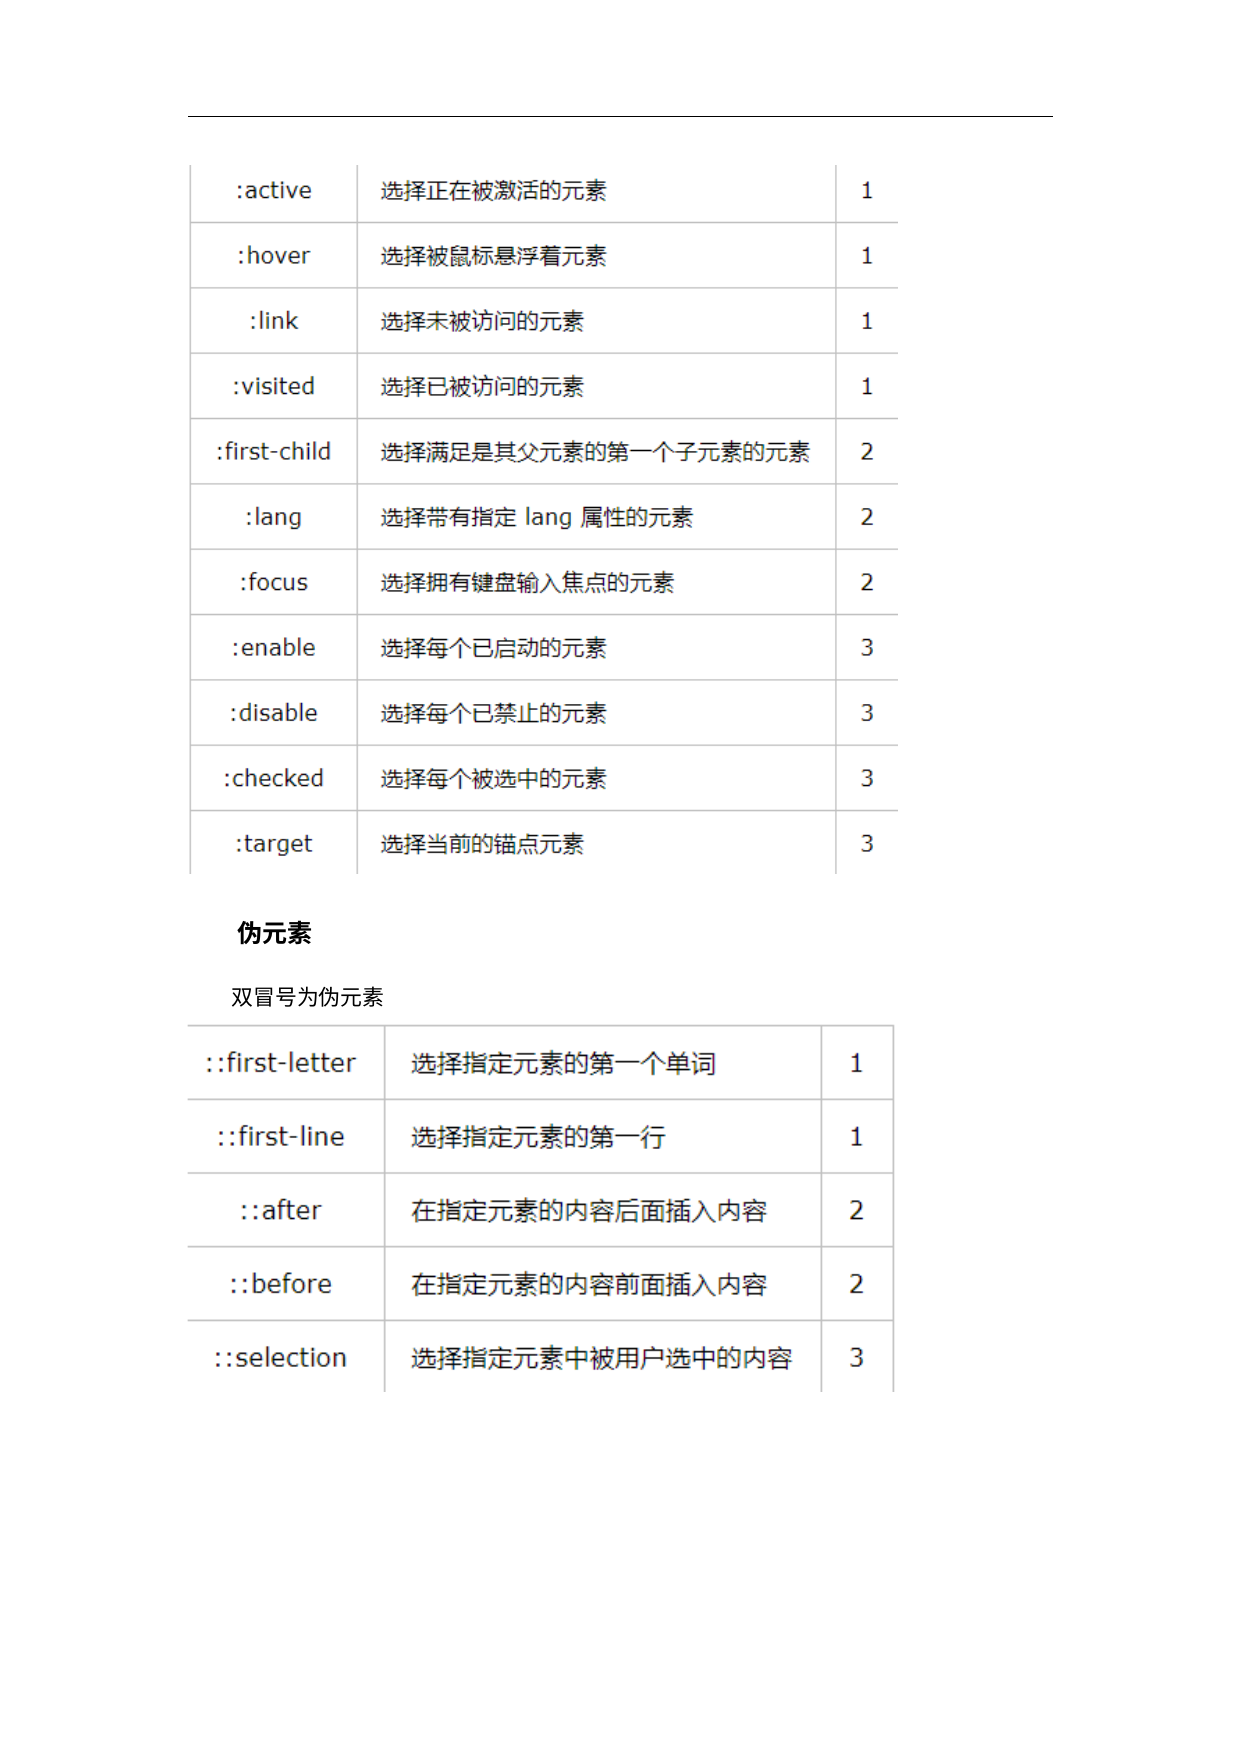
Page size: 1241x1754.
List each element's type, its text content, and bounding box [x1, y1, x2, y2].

subtitle 伪元素 [187, 917, 1053, 949]
picture [187, 165, 898, 874]
picture [187, 1022, 896, 1392]
text 双冒号为伪元素 [187, 980, 1053, 1012]
